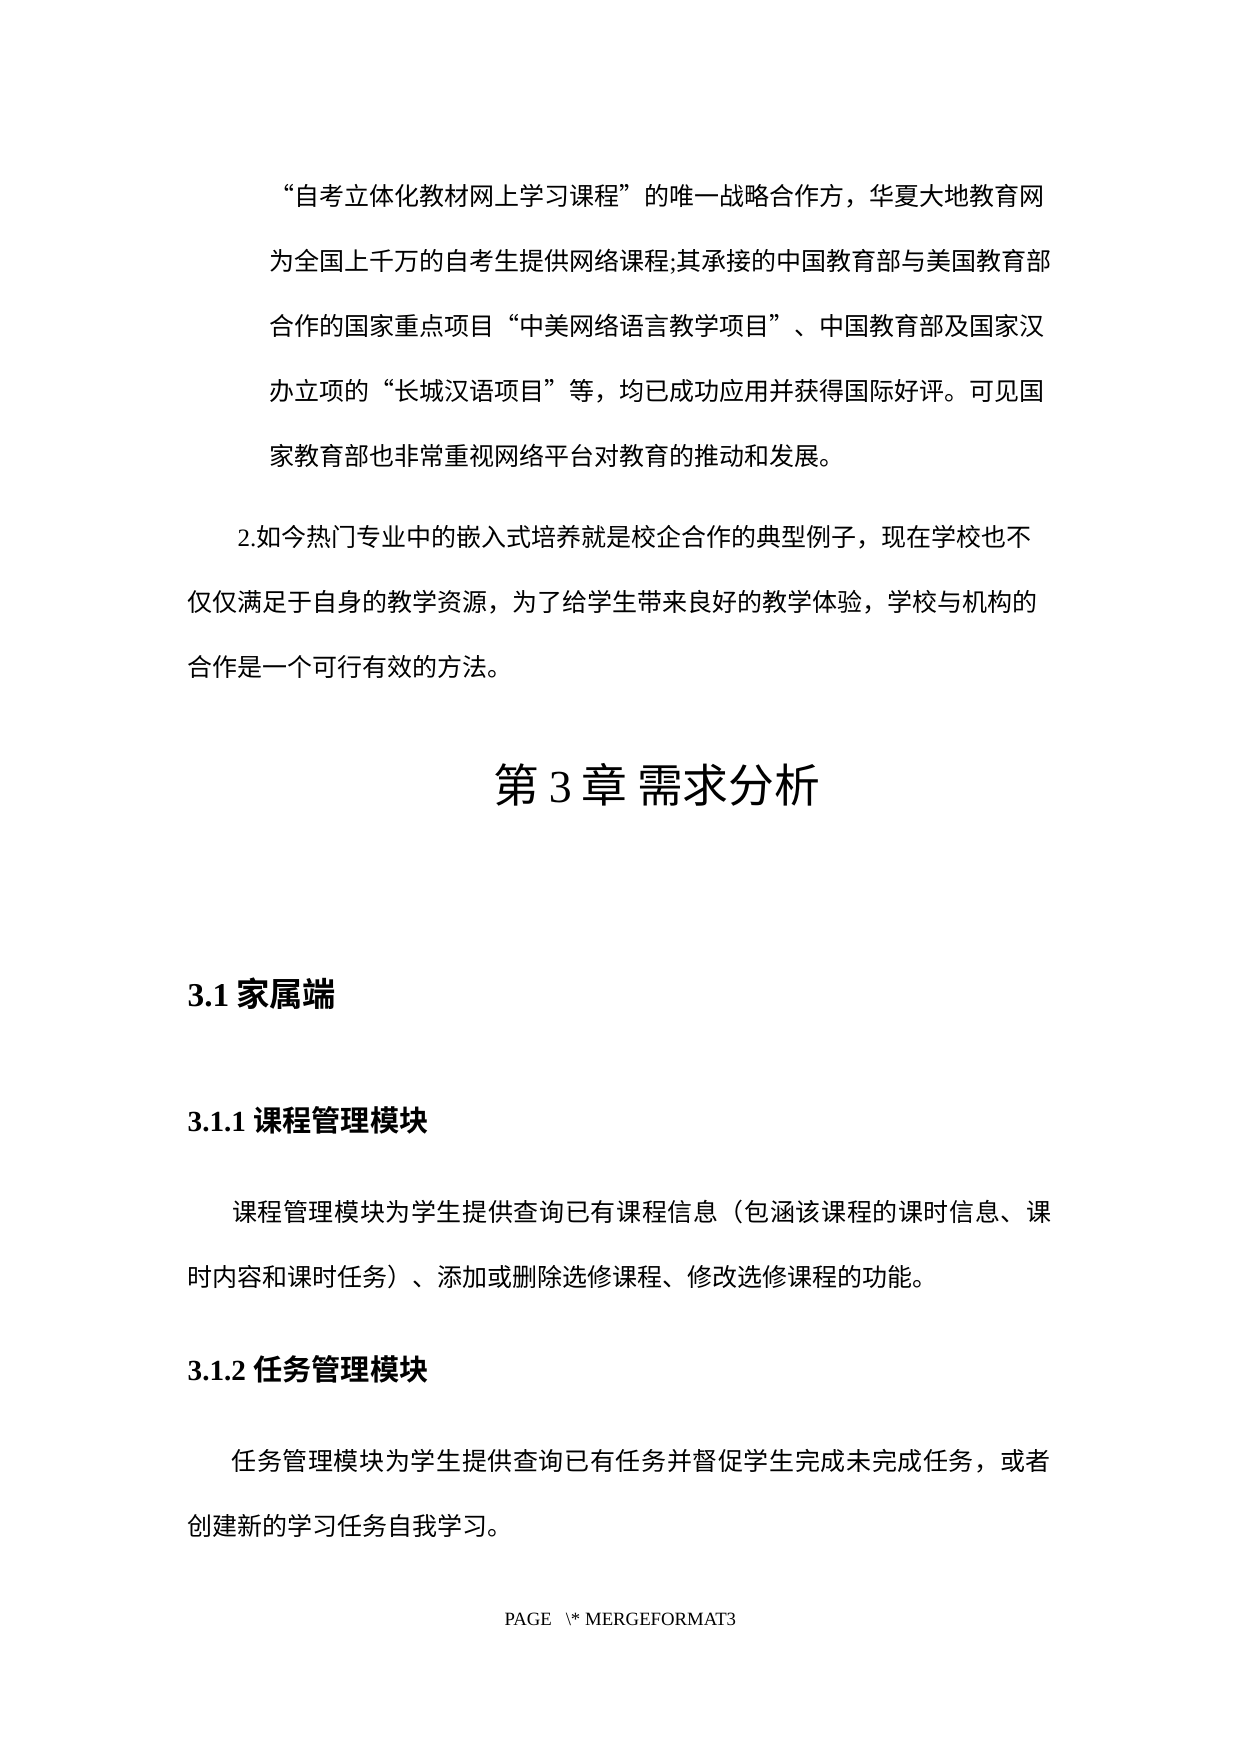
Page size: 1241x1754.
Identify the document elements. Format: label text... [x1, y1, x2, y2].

text 任务管理模块为学生提供查询已有任务并督促学生完成未完成任务，或者创建新的学习任务自我学习。 [187, 1427, 1053, 1557]
text 课程管理模块为学生提供查询已有课程信息（包涵该课程的课时信息、课时内容和课时任务）、添加或删除选修课程、修改选修课程的功能。 [187, 1178, 1053, 1308]
subtitle 第3章 需求分析 [450, 734, 1053, 831]
text 2.如今热门专业中的嵌入式培养就是校企合作的典型例子，现在学校也不仅仅满足于自身的教学资源，为了给学生带来良好的教学体验，学校与机构的合作是一个可行有效的方法。 [187, 503, 1053, 698]
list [232, 162, 1053, 487]
subtitle 3.1.2 任务管理模块 [187, 1335, 1053, 1400]
subtitle 3.1.1 课程管理模块 [187, 1086, 1053, 1151]
subtitle 3.1家属端 [187, 959, 1053, 1024]
